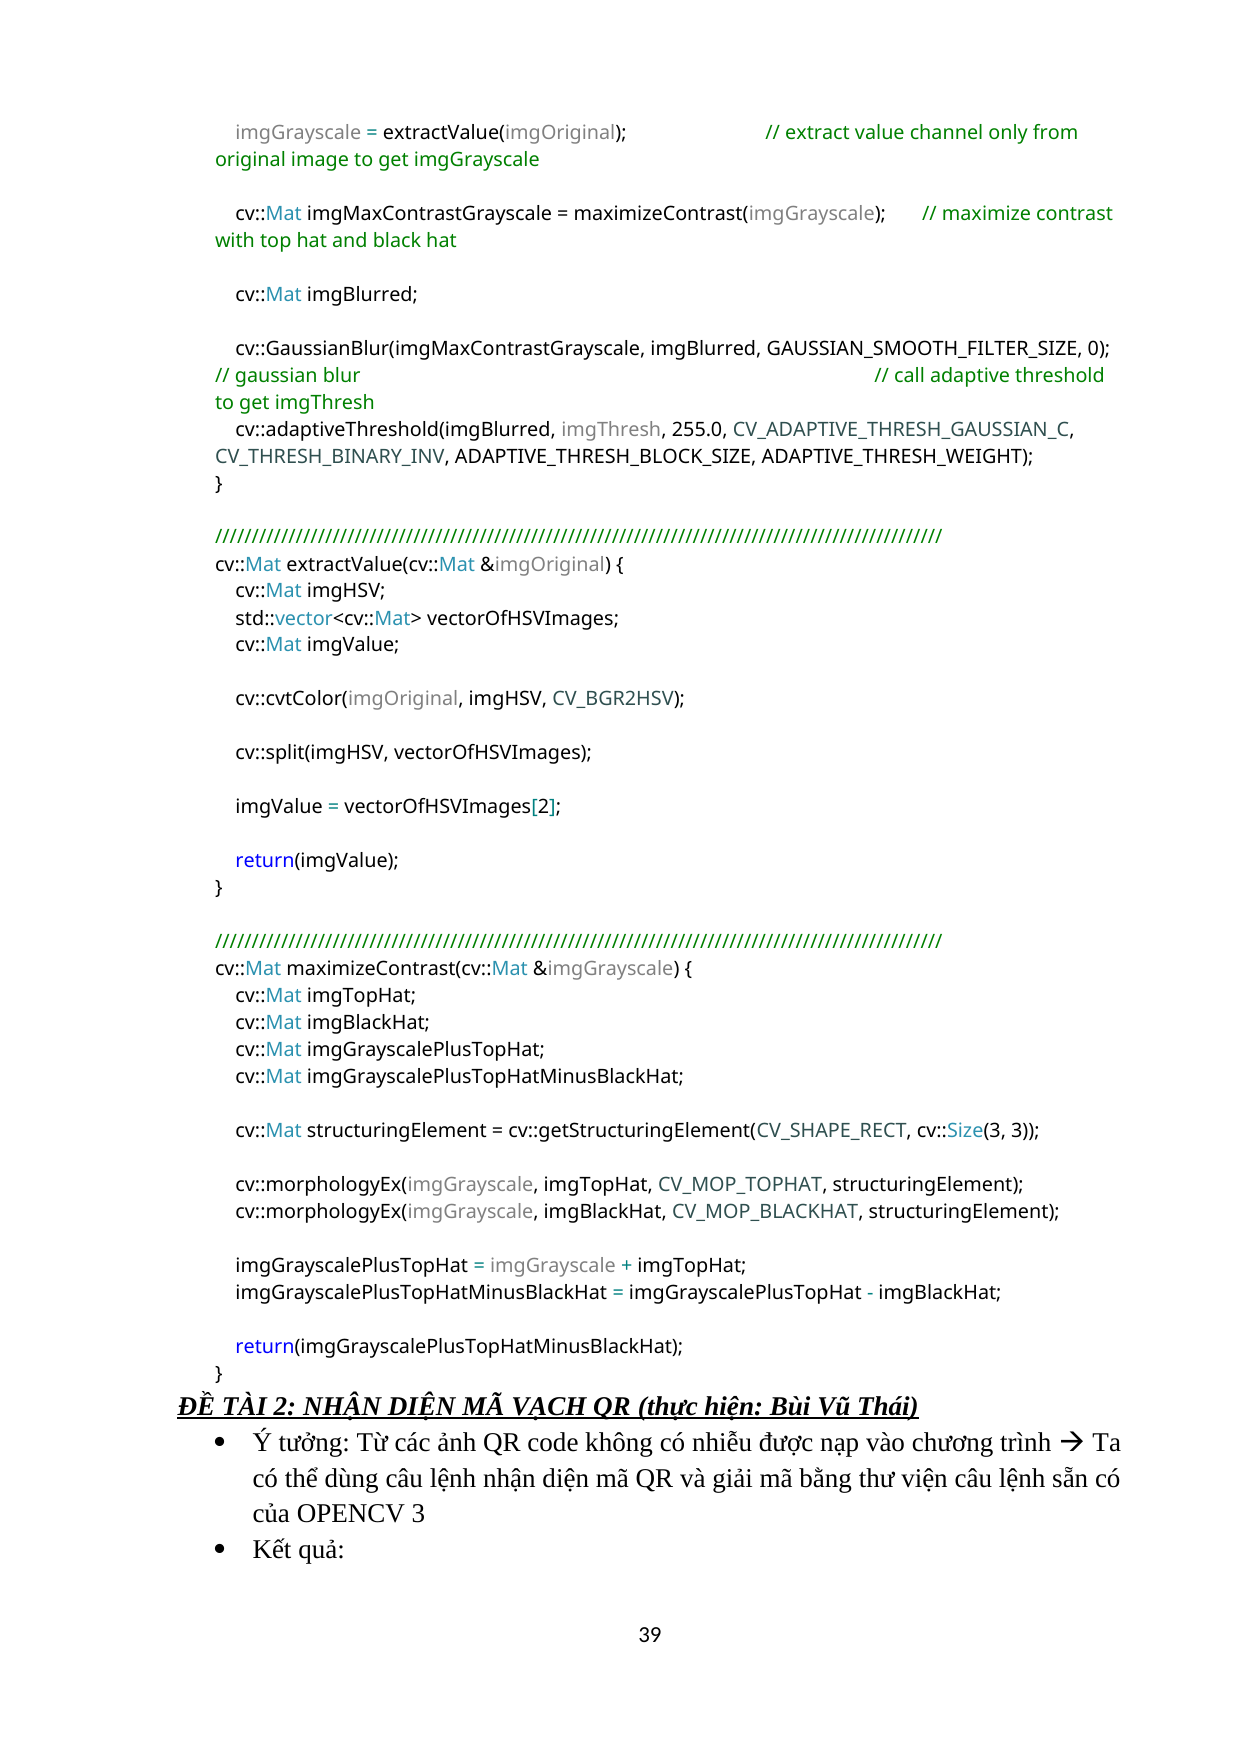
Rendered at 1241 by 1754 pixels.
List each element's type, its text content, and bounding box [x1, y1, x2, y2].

text cv::Mat imgMaxContrastGrayscale = maximizeContrast(imgGrayscale); // maximize contrast with top hat and black hat [215, 199, 1122, 253]
text } [215, 873, 1122, 901]
text } [215, 469, 1122, 496]
text imgValue = vectorOfHSVImages[2]; [215, 793, 1122, 819]
text return(imgValue); [215, 847, 1122, 873]
text /////////////////////////////////////////////////////////////////////////////////////////////////// [215, 927, 1122, 954]
list Ý tưởng: Từ các ảnh QR code không có nhiễu được nạp vào chương trình Ta có thể dùng câu lệnh nhận diện mã QR và giải mã bằng thư viện câu lệnh sẵn có của OPENCV 3 [215, 1426, 1122, 1529]
text cv::Mat structuringElement = cv::getStructuringElement(CV_SHAPE_RECT, cv::Size(3, 3)); [215, 1116, 1122, 1143]
text } [215, 1359, 1122, 1386]
text cv::adaptiveThreshold(imgBlurred, imgThresh, 255.0, CV_ADAPTIVE_THRESH_GAUSSIAN_C, CV_THRESH_BINARY_INV, ADAPTIVE_THRESH_BLOCK_SIZE, ADAPTIVE_THRESH_WEIGHT); [215, 415, 1122, 469]
list Kết quả: [215, 1533, 1122, 1564]
text cv::Mat imgGrayscalePlusTopHatMinusBlackHat; [215, 1062, 1122, 1089]
text std::vector<cv::Mat> vectorOfHSVImages; [215, 604, 1122, 631]
text /////////////////////////////////////////////////////////////////////////////////////////////////// [215, 523, 1122, 550]
text cv::Mat imgBlackHat; [215, 1008, 1122, 1035]
text cv::Mat imgBlurred; [215, 280, 1122, 307]
text cv::split(imgHSV, vectorOfHSVImages); [215, 739, 1122, 766]
text cv::morphologyEx(imgGrayscale, imgTopHat, CV_MOP_TOPHAT, structuringElement); [215, 1170, 1122, 1197]
text cv::GaussianBlur(imgMaxContrastGrayscale, imgBlurred, GAUSSIAN_SMOOTH_FILTER_SIZE, 0); // gaussian blur // call adaptive threshold to get imgThresh [215, 334, 1122, 415]
text cv::Mat imgHSV; [215, 577, 1122, 604]
subtitle ĐỀ TÀI 2: NHẬN DIỆN MÃ VẠCH QR (thực hiện: Bùi Vũ Thái) [177, 1390, 1122, 1421]
text cv::Mat maximizeContrast(cv::Mat &imgGrayscale) { [215, 954, 1122, 981]
text cv::morphologyEx(imgGrayscale, imgBlackHat, CV_MOP_BLACKHAT, structuringElement); [215, 1197, 1122, 1224]
text imgGrayscalePlusTopHat = imgGrayscale + imgTopHat; [215, 1251, 1122, 1278]
text cv::Mat imgTopHat; [215, 981, 1122, 1008]
text cv::Mat imgGrayscalePlusTopHat; [215, 1035, 1122, 1062]
text cv::Mat extractValue(cv::Mat &imgOriginal) { [215, 550, 1122, 577]
text cv::Mat imgValue; [215, 631, 1122, 658]
text imgGrayscale = extractValue(imgOriginal); // extract value channel only from original image to get imgGrayscale [215, 118, 1122, 172]
text return(imgGrayscalePlusTopHatMinusBlackHat); [215, 1332, 1122, 1359]
text cv::cvtColor(imgOriginal, imgHSV, CV_BGR2HSV); [215, 685, 1122, 712]
text imgGrayscalePlusTopHatMinusBlackHat = imgGrayscalePlusTopHat - imgBlackHat; [215, 1278, 1122, 1305]
